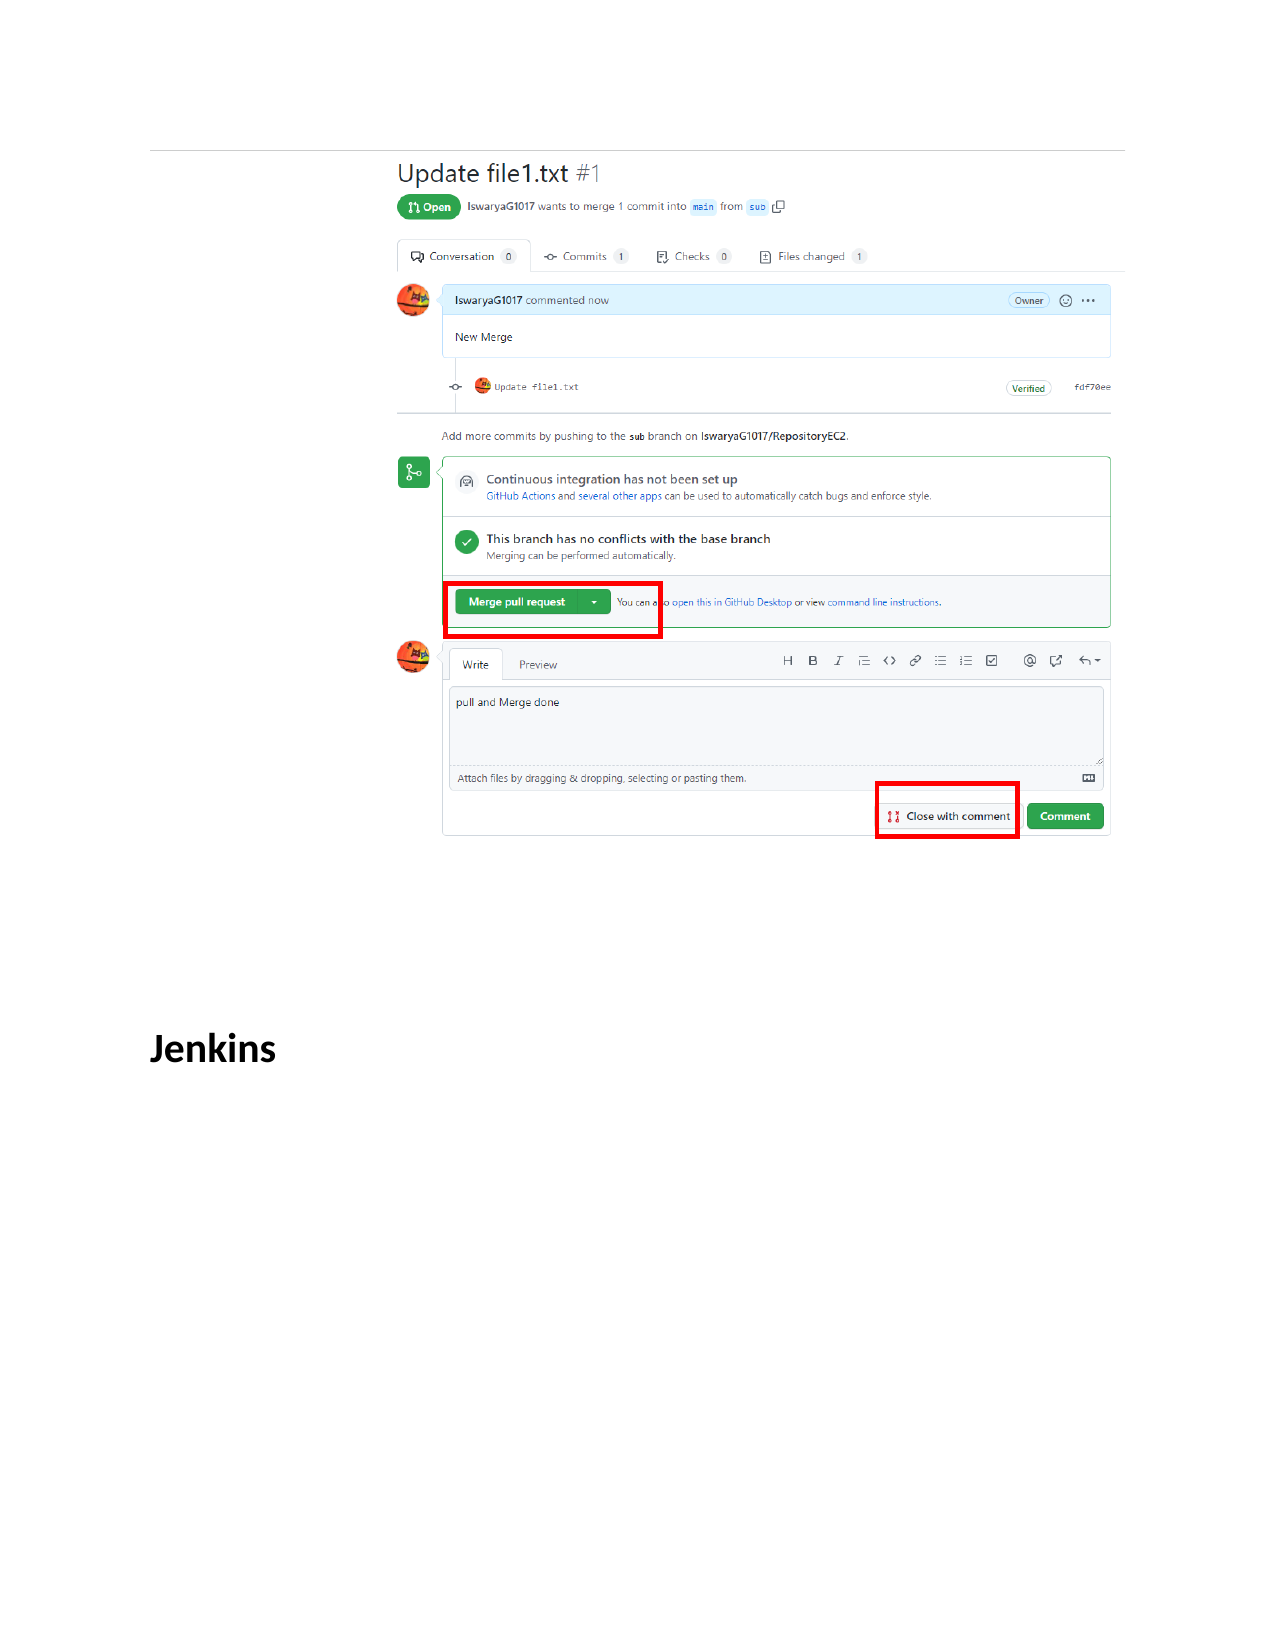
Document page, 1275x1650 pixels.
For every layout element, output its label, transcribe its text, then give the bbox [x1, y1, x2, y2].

text Jenkins [150, 1022, 1125, 1073]
picture [150, 150, 1125, 838]
picture [879, 786, 1015, 834]
